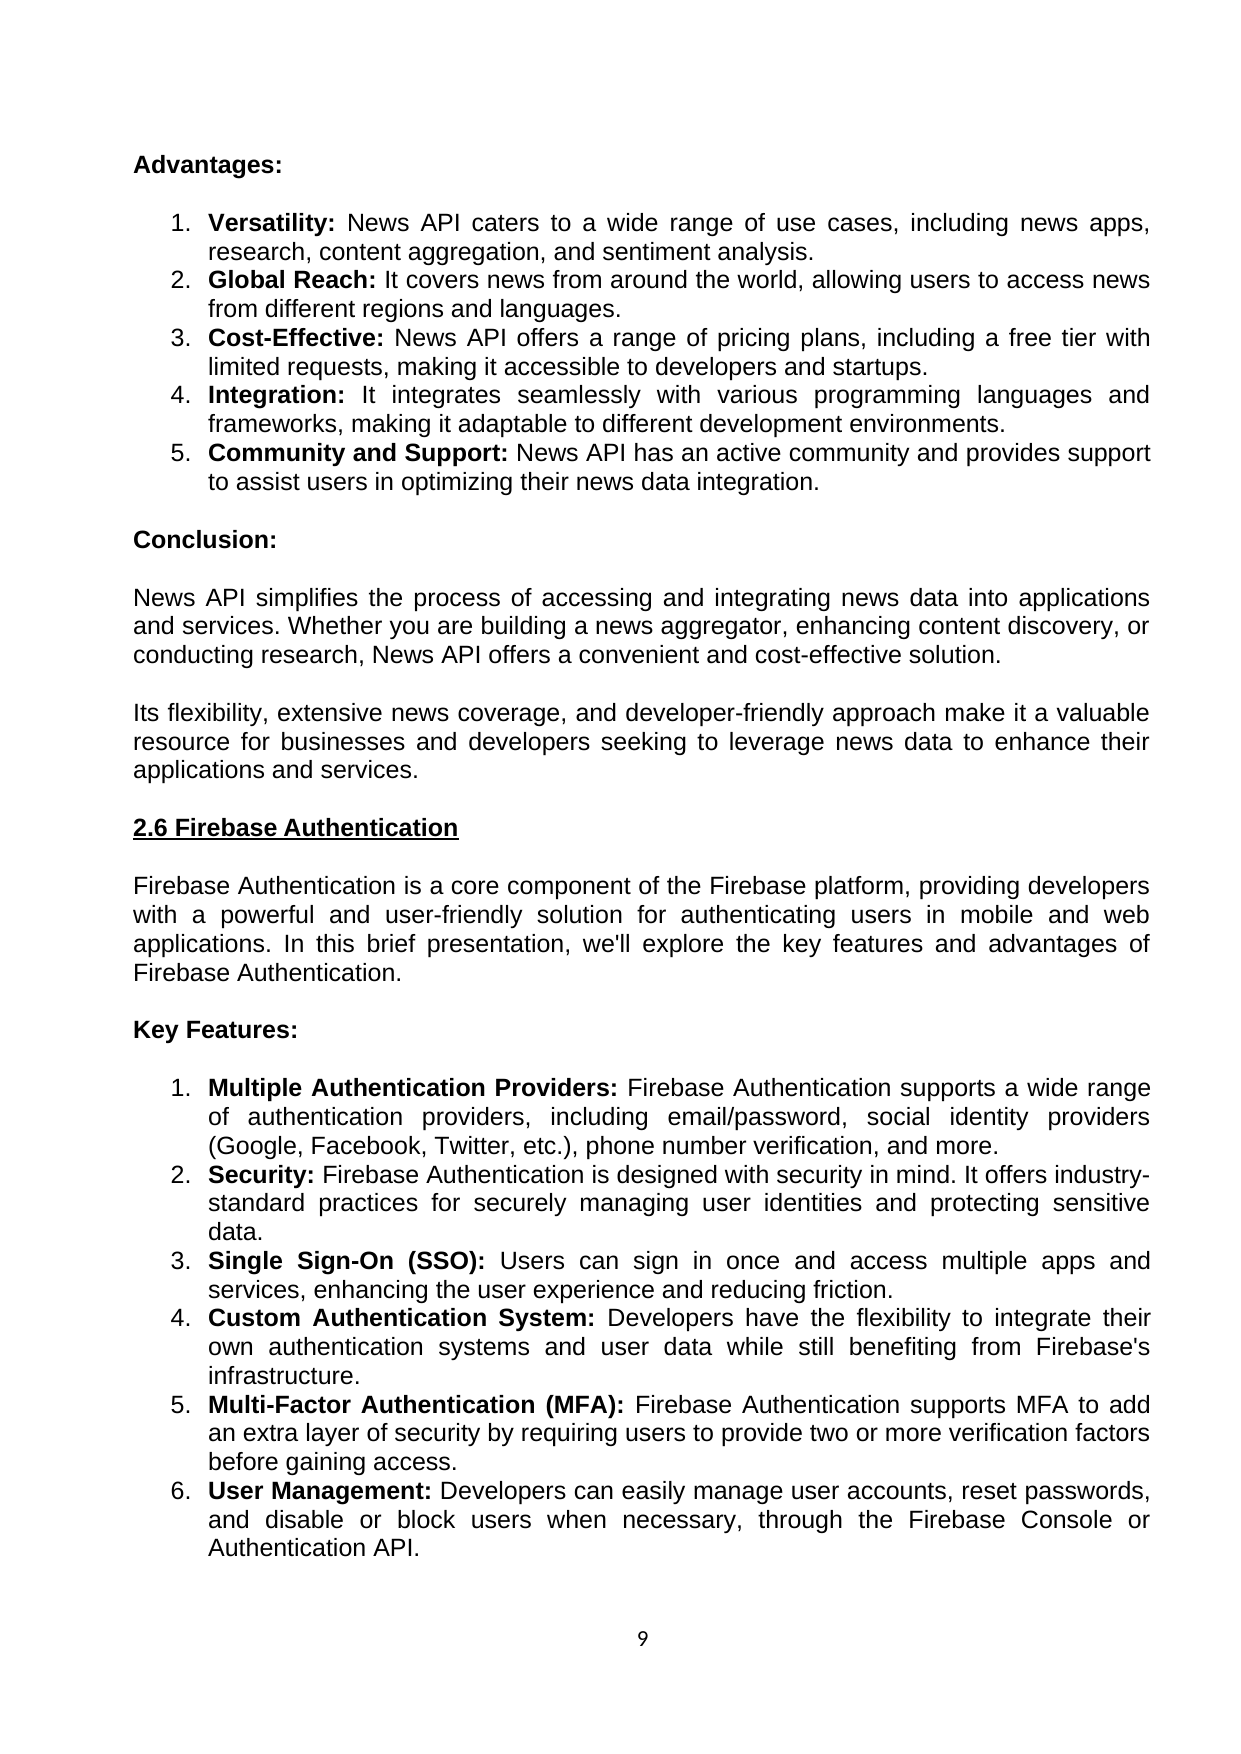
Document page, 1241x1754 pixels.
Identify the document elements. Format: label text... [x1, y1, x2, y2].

text Key Features: [133, 1015, 1152, 1044]
list Multiple Authentication Providers: Firebase Authentication supports a wide range of authentication providers, including email/password, social identity providers (Google, Facebook, Twitter, etc.), phone number verification, and more. [170, 1073, 1152, 1159]
text Firebase Authentication is a core component of the Firebase platform, providing developers with a powerful and user-friendly solution for authenticating users in mobile and web applications. In this brief presentation, we'll explore the key features and advantages of Firebase Authentication. [133, 871, 1152, 986]
text Advantages: [133, 150, 1152, 179]
list Global Reach: It covers news from around the world, allowing users to access news from different regions and languages. [170, 265, 1152, 323]
text Its flexibility, extensive news coverage, and developer-friendly approach make it a valuable resource for businesses and developers seeking to leverage news data to enhance their applications and services. [133, 698, 1152, 784]
list Cost-Effective: News API offers a range of pricing plans, including a free tier with limited requests, making it accessible to developers and startups. [170, 323, 1152, 380]
list Custom Authentication System: Developers have the flexibility to integrate their own authentication systems and user data while still benefiting from Firebase's infrastructure. [170, 1303, 1152, 1389]
list Integration: It integrates seamlessly with various programming languages and frameworks, making it adaptable to different development environments. [170, 380, 1152, 438]
text 2.6 Firebase Authentication [133, 813, 1152, 842]
list Community and Support: News API has an active community and provides support to assist users in optimizing their news data integration. [170, 438, 1152, 495]
list User Management: Developers can easily manage user accounts, reset passwords, and disable or block users when necessary, through the Firebase Console or Authentication API. [170, 1476, 1152, 1562]
list Multi-Factor Authentication (MFA): Firebase Authentication supports MFA to add an extra layer of security by requiring users to provide two or more verification factors before gaining access. [170, 1389, 1152, 1476]
list Security: Firebase Authentication is designed with security in mind. It offers industry-standard practices for securely managing user identities and protecting sensitive data. [170, 1159, 1152, 1246]
text News API simplifies the process of accessing and integrating news data into applications and services. Whether you are building a news aggregator, enhancing content discovery, or conducting research, News API offers a convenient and cost-effective solution. [133, 582, 1152, 669]
list Versatility: News API caters to a wide range of use cases, including news apps, research, content aggregation, and sentiment analysis. [170, 208, 1152, 265]
list Single Sign-On (SSO): Users can sign in once and access multiple apps and services, enhancing the user experience and reducing friction. [170, 1246, 1152, 1303]
text Conclusion: [133, 524, 1152, 553]
